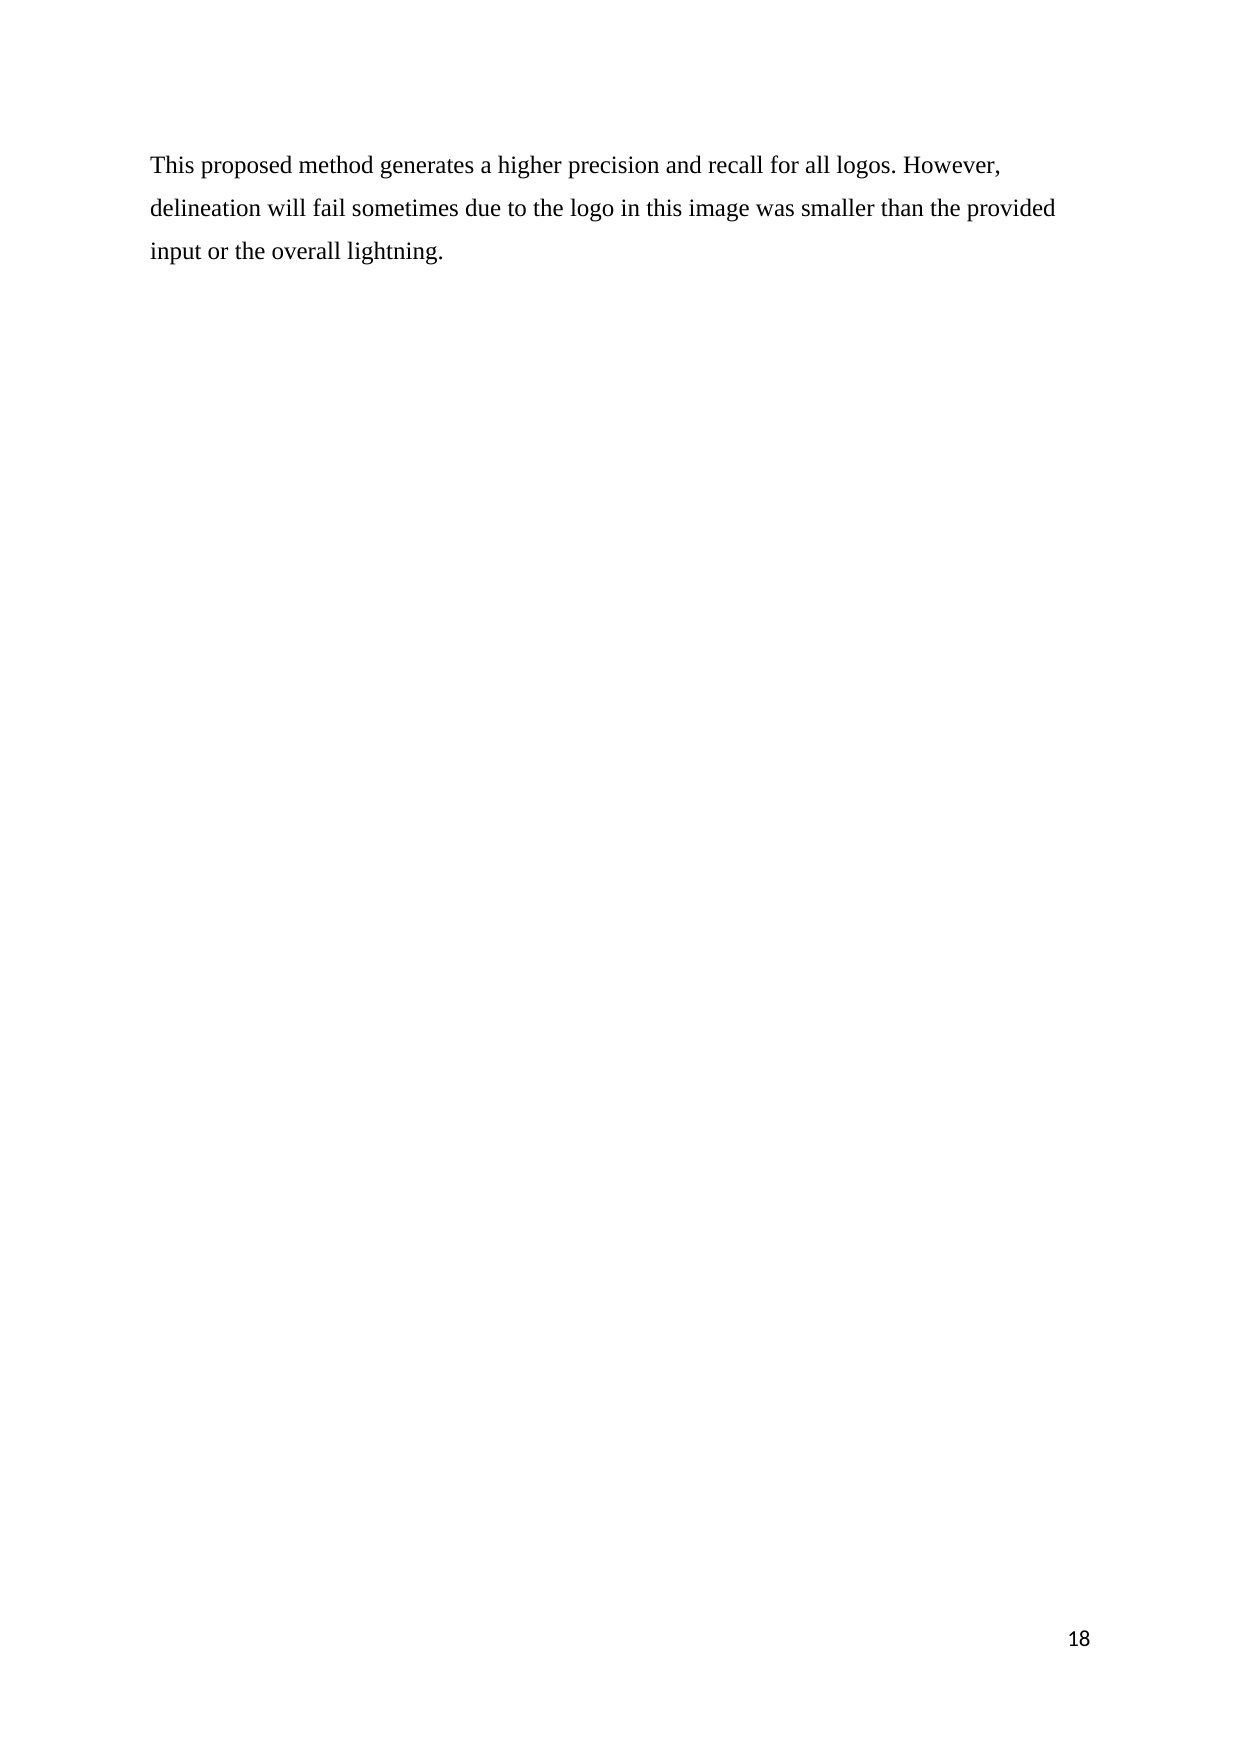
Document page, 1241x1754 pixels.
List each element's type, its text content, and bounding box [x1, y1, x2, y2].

text This proposed method generates a higher precision and recall for all logos. However, delineation will fail sometimes due to the logo in this image was smaller than the provided input or the overall lightning. [150, 150, 1090, 265]
